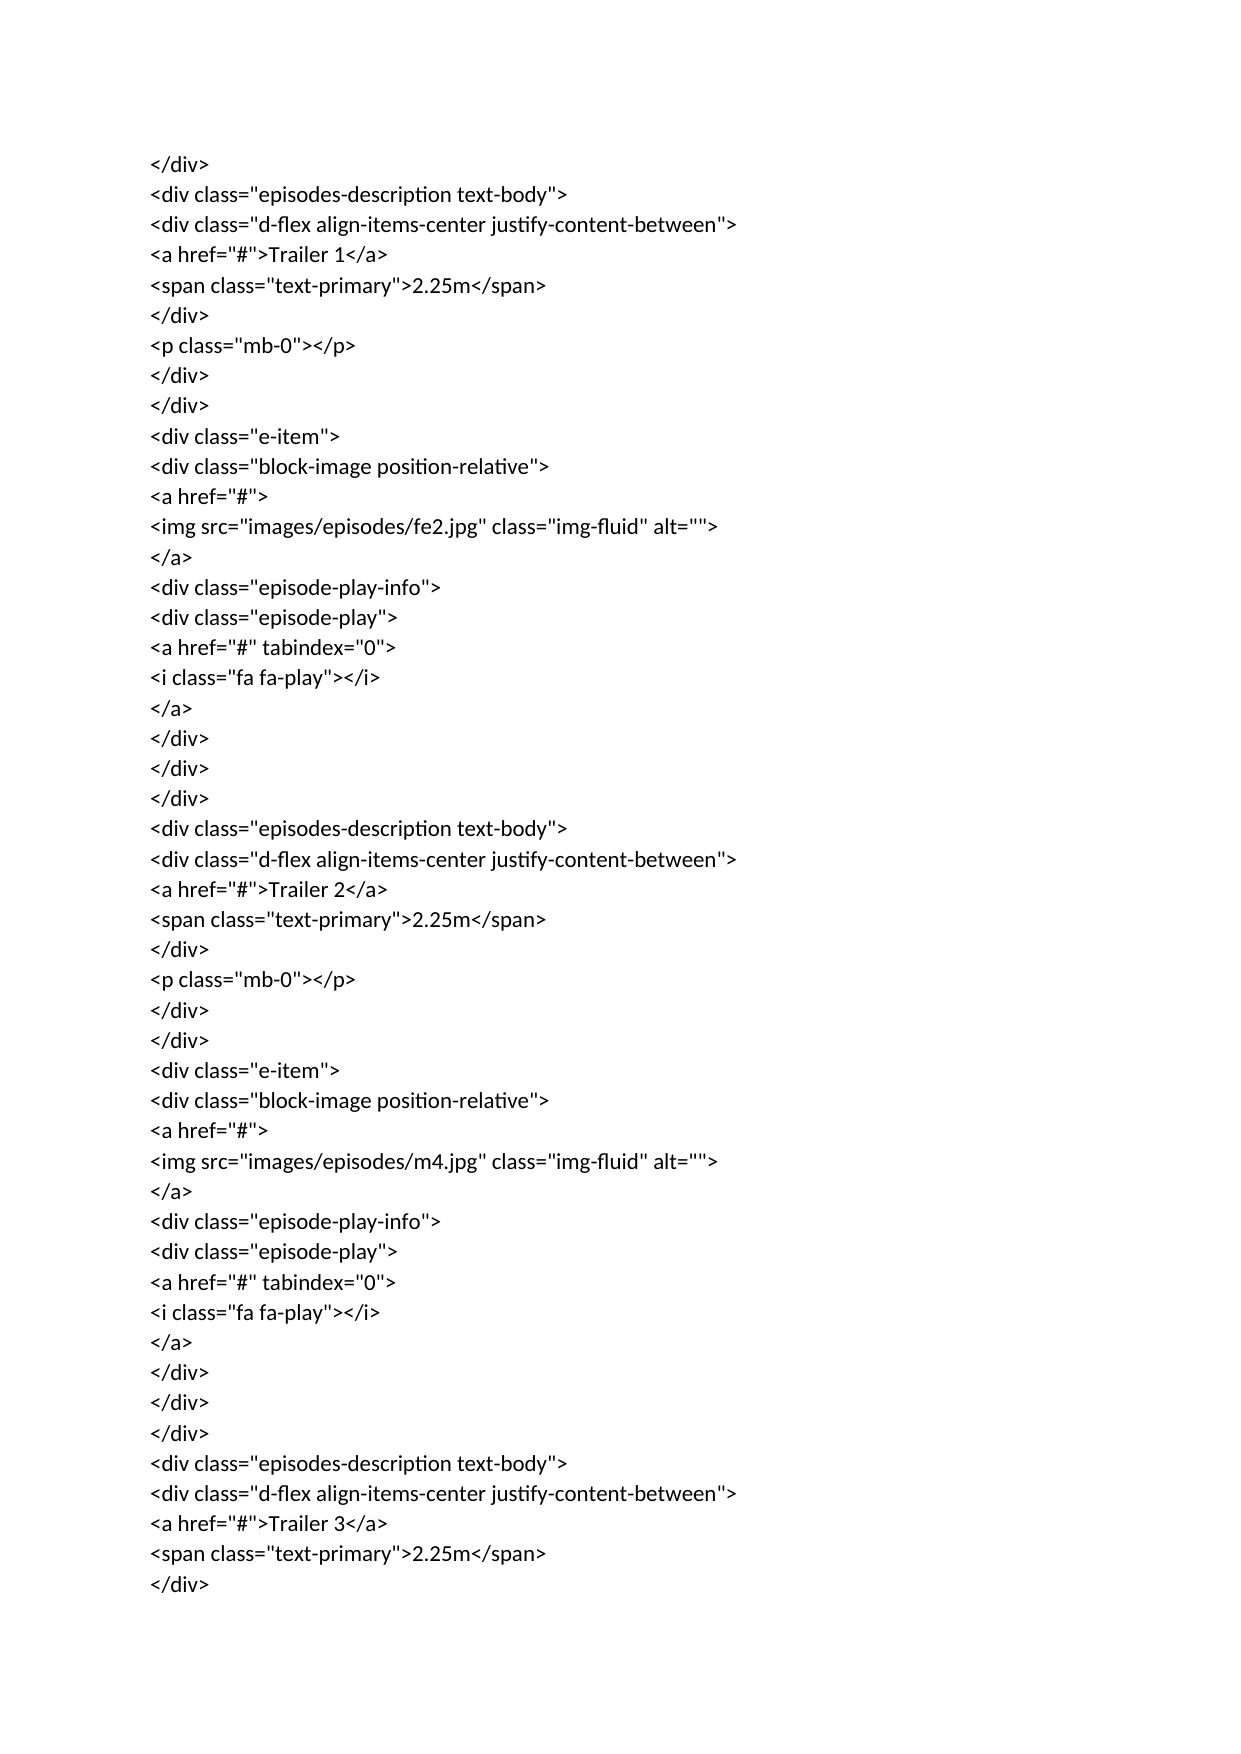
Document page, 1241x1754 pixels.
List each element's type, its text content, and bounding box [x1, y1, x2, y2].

text </div> [150, 150, 1090, 178]
text <div class="episode-play-info"> [150, 573, 1090, 601]
text <a href="#" tabindex="0"> [150, 633, 1090, 661]
text </div> [150, 724, 1090, 752]
text <div class="episode-play-info"> [150, 1207, 1090, 1235]
text <div class="episode-play"> [150, 1237, 1090, 1266]
text </div> [150, 301, 1090, 329]
text </div> [150, 1570, 1090, 1598]
text <img src="images/episodes/m4.jpg" class="img-fluid" alt=""> [150, 1147, 1090, 1175]
text <div class="block-image position-relative"> [150, 452, 1090, 480]
text <div class="e-item"> [150, 1056, 1090, 1084]
text <p class="mb-0"></p> [150, 966, 1090, 994]
text </div> [150, 1388, 1090, 1417]
text <div class="e-item"> [150, 422, 1090, 450]
text <a href="#">Trailer 2</a> [150, 875, 1090, 903]
text <div class="d-flex align-items-center justify-content-between"> [150, 845, 1090, 873]
text </div> [150, 1026, 1090, 1054]
text </a> [150, 1177, 1090, 1205]
text </div> [150, 1358, 1090, 1386]
text <div class="d-flex align-items-center justify-content-between"> [150, 1479, 1090, 1507]
text </div> [150, 361, 1090, 389]
text </a> [150, 543, 1090, 571]
text <span class="text-primary">2.25m</span> [150, 1539, 1090, 1568]
text <div class="episodes-description text-body"> [150, 1449, 1090, 1477]
text </div> [150, 1419, 1090, 1447]
text </div> [150, 935, 1090, 963]
text <img src="images/episodes/fe2.jpg" class="img-fluid" alt=""> [150, 512, 1090, 541]
text <span class="text-primary">2.25m</span> [150, 905, 1090, 933]
text <a href="#"> [150, 482, 1090, 510]
text <a href="#" tabindex="0"> [150, 1268, 1090, 1296]
text </div> [150, 754, 1090, 782]
text <p class="mb-0"></p> [150, 331, 1090, 359]
text <a href="#"> [150, 1117, 1090, 1145]
text </div> [150, 784, 1090, 812]
text <a href="#">Trailer 3</a> [150, 1509, 1090, 1537]
text </div> [150, 996, 1090, 1024]
text <div class="episodes-description text-body"> [150, 180, 1090, 208]
text <a href="#">Trailer 1</a> [150, 241, 1090, 269]
text <span class="text-primary">2.25m</span> [150, 271, 1090, 299]
text </a> [150, 1328, 1090, 1356]
text <div class="block-image position-relative"> [150, 1086, 1090, 1114]
text <div class="episodes-description text-body"> [150, 814, 1090, 843]
text </a> [150, 694, 1090, 722]
text <i class="fa fa-play"></i> [150, 663, 1090, 692]
text <i class="fa fa-play"></i> [150, 1298, 1090, 1326]
text <div class="d-flex align-items-center justify-content-between"> [150, 210, 1090, 238]
text <div class="episode-play"> [150, 603, 1090, 631]
text </div> [150, 392, 1090, 420]
